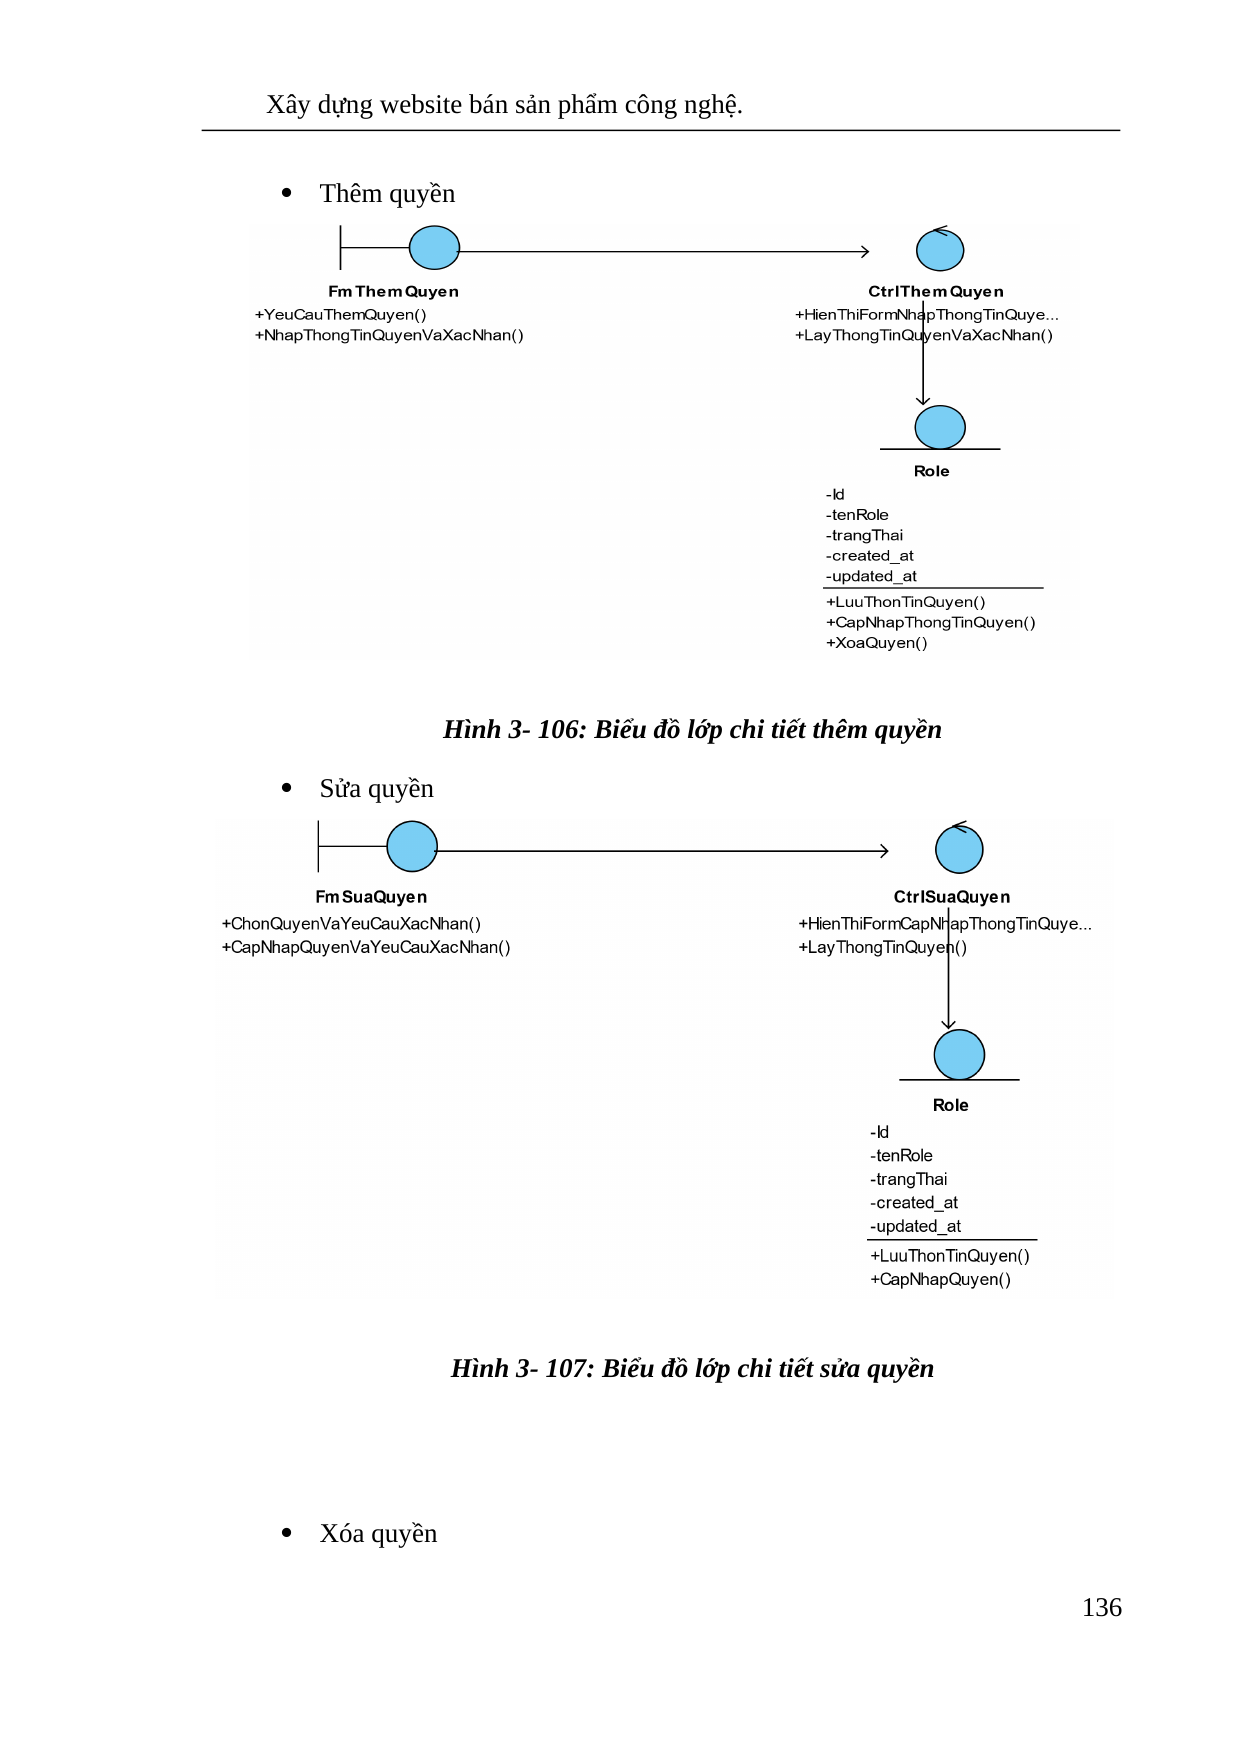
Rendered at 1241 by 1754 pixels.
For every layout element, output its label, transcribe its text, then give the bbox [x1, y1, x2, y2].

list Xóa quyền [282, 1517, 1122, 1548]
list Thêm quyền [282, 177, 1122, 208]
picture [215, 819, 1114, 1299]
picture [248, 224, 1080, 660]
list Sửa quyền [282, 772, 1122, 803]
